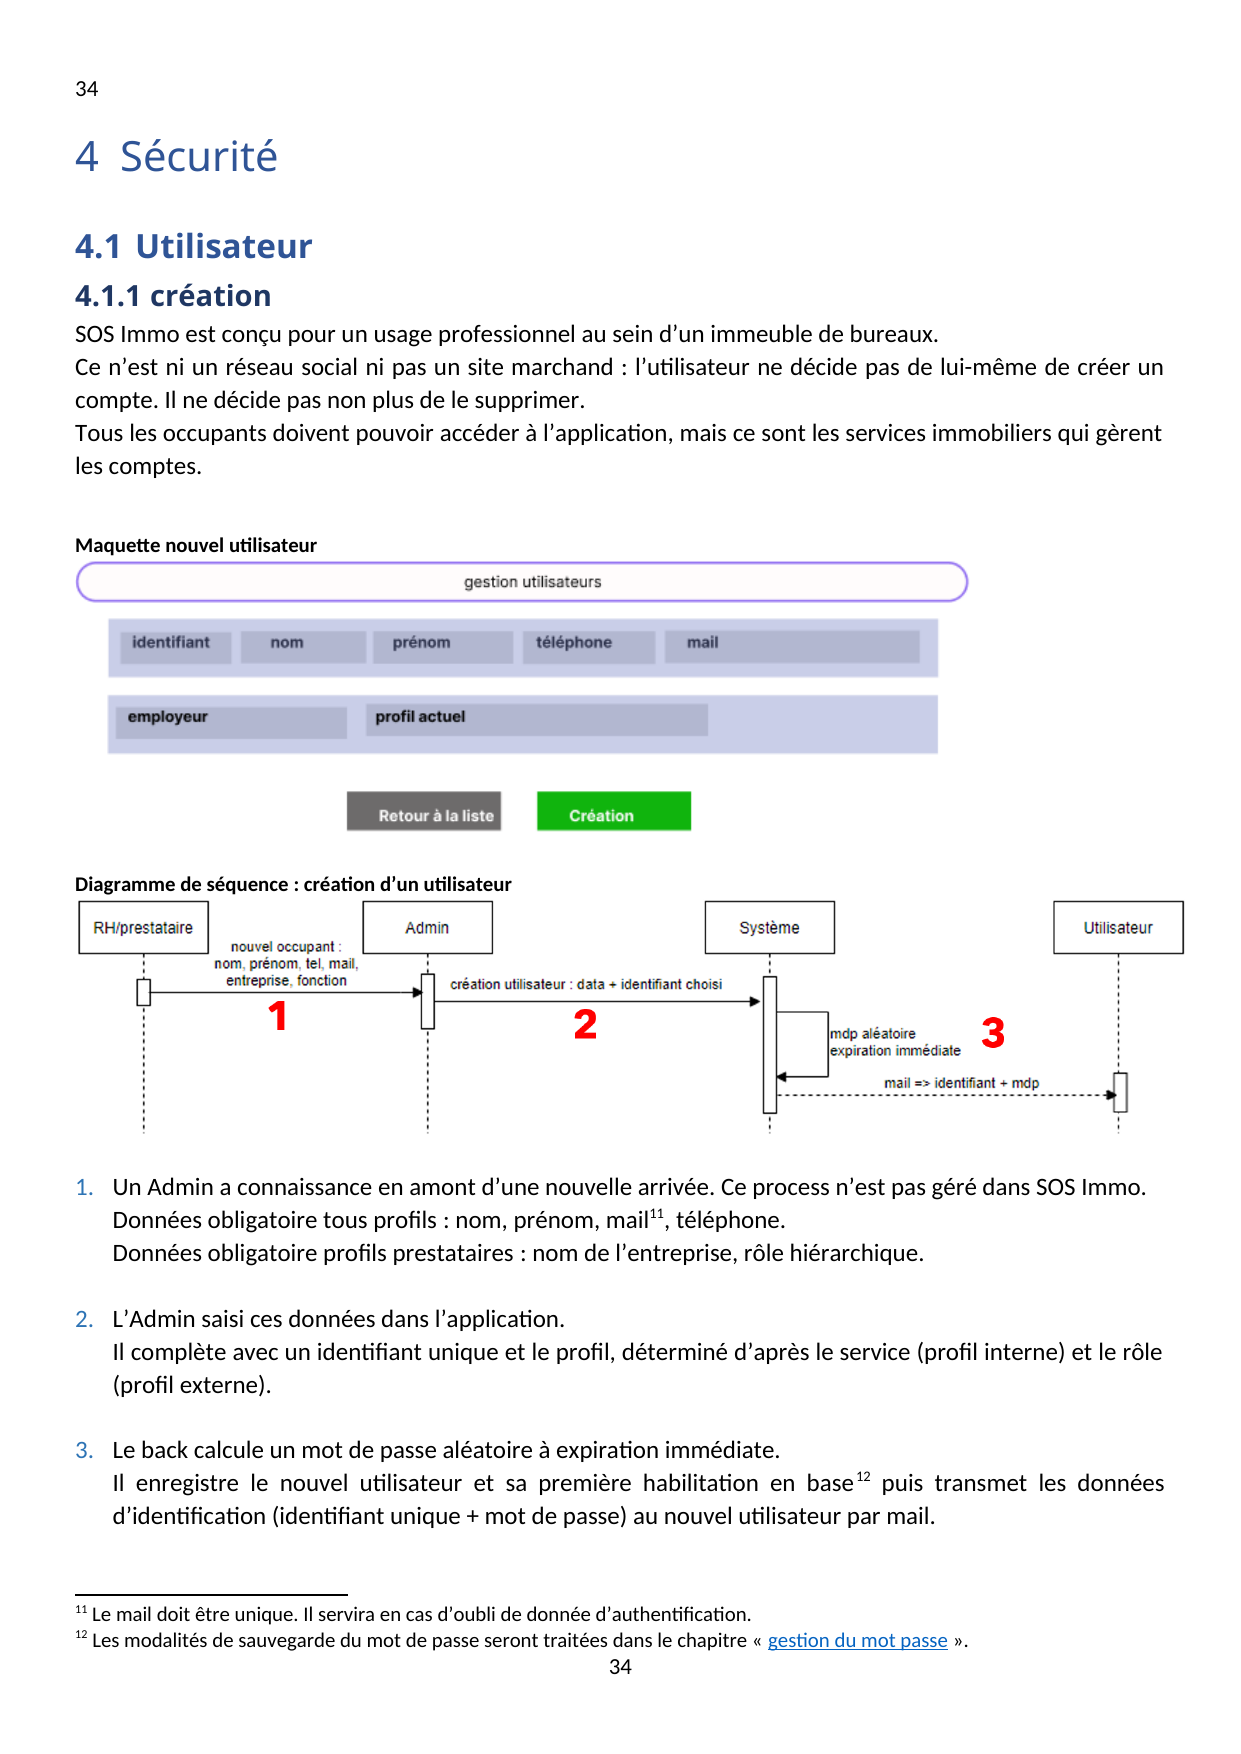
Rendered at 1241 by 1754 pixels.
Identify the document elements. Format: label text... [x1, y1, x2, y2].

list Données obligatoire tous profils : nom, prénom, mail, téléphone. [112, 1204, 1165, 1235]
list Il enregistre le nouvel utilisateur et sa première habilitation en base puis transmet les données d’identification (identifiant unique + mot de passe) au nouvel utilisateur par mail. [112, 1468, 1165, 1531]
subtitle Sécurité [75, 127, 1165, 183]
list Un Admin a connaissance en amont d’une nouvelle arrivée. Ce process n’est pas géré dans SOS Immo. [75, 1171, 1165, 1202]
list Le back calcule un mot de passe aléatoire à expiration immédiate. [75, 1435, 1165, 1465]
subtitle création [75, 276, 1165, 315]
text SOS Immo est conçu pour un usage professionnel au sein d’un immeuble de bureaux. [75, 318, 1165, 349]
picture [75, 560, 972, 837]
text Maquette nouvel utilisateur [75, 532, 1165, 558]
text Ce n’est ni un réseau social ni pas un site marchand : l’utilisateur ne décide pas de lui-même de créer un compte. Il ne décide pas non plus de le supprimer. [75, 351, 1165, 415]
subtitle Utilisateur [75, 222, 1165, 268]
text Tous les occupants doivent pouvoir accéder à l’application, mais ce sont les services immobiliers qui gèrent les comptes. [75, 417, 1165, 481]
list Il complète avec un identifiant unique et le profil, déterminé d’après le service (profil interne) et le rôle (profil externe). [112, 1336, 1165, 1399]
text Diagramme de séquence : création d’un utilisateur [75, 871, 1165, 897]
list L’Admin saisi ces données dans l’application. [75, 1303, 1165, 1333]
list Données obligatoire profils prestataires : nom de l’entreprise, rôle hiérarchique. [112, 1237, 1165, 1268]
picture [75, 898, 1186, 1137]
